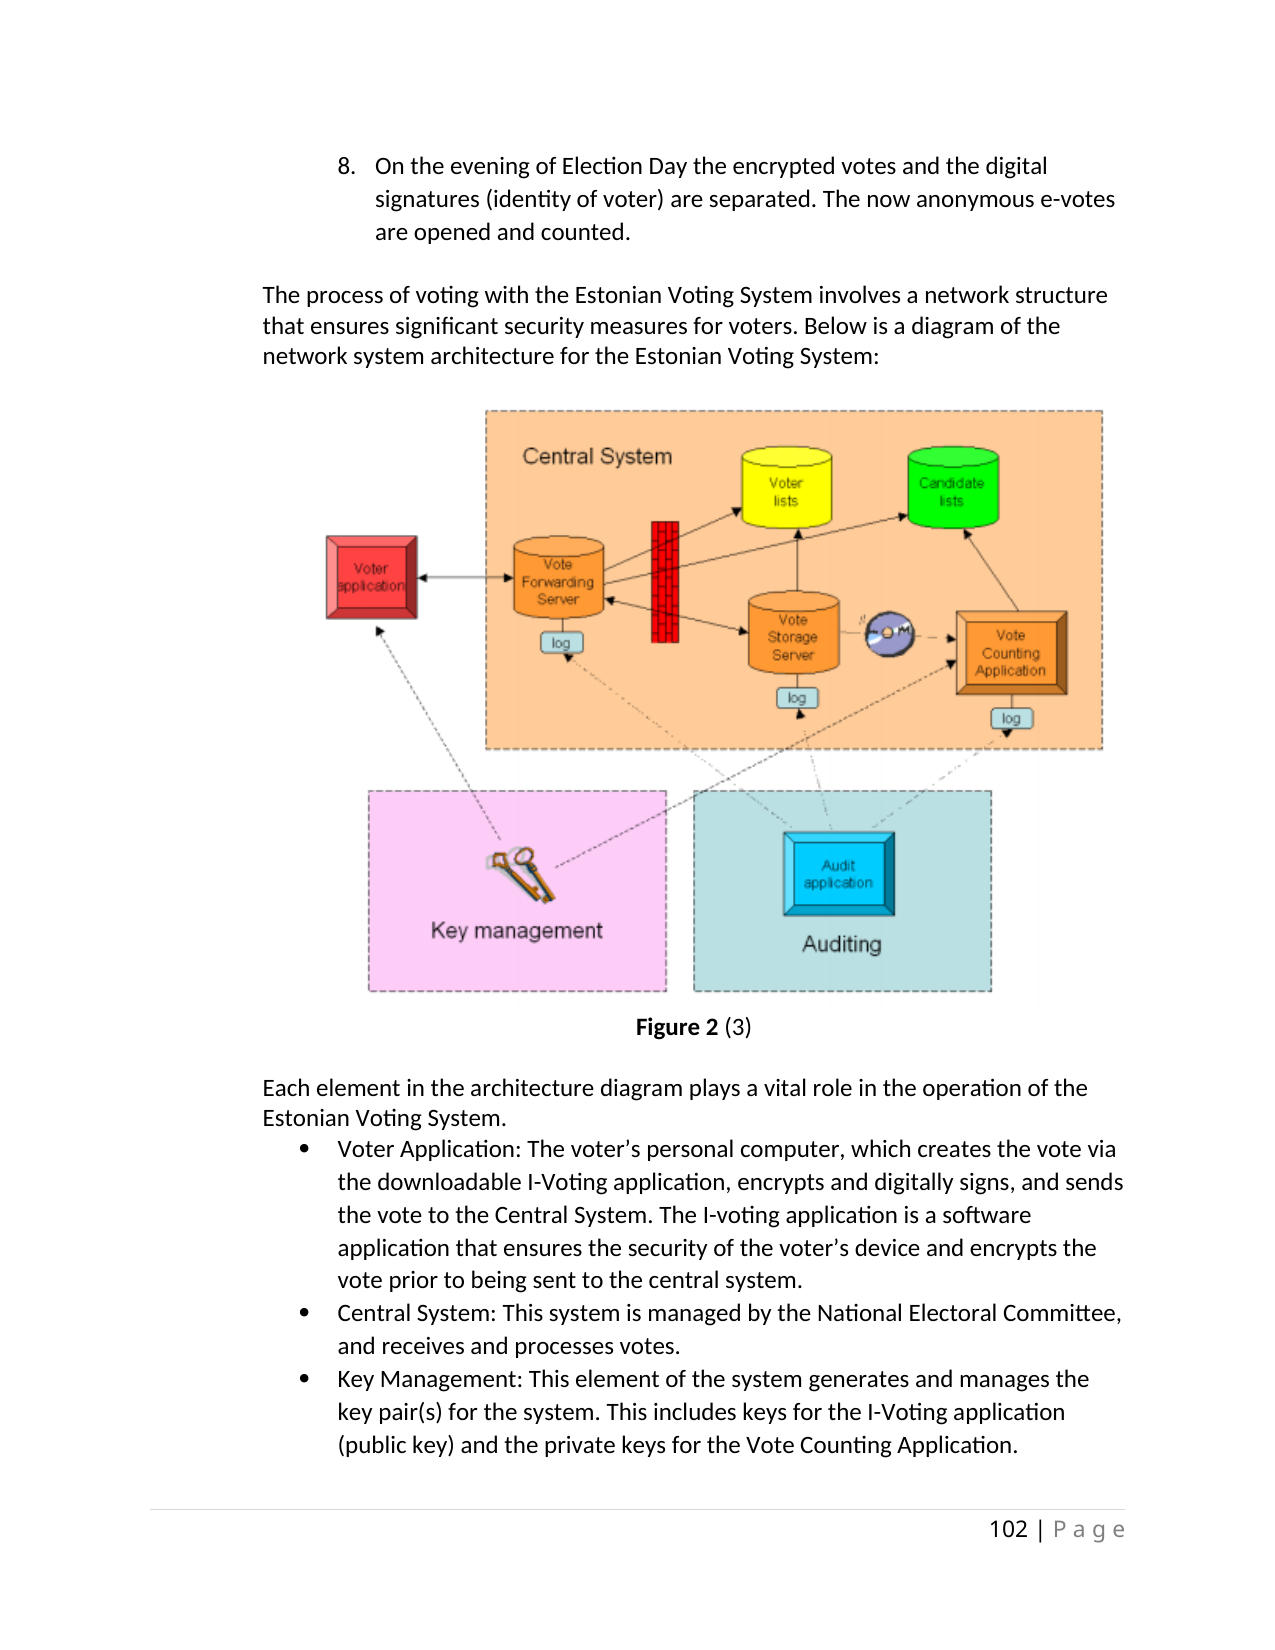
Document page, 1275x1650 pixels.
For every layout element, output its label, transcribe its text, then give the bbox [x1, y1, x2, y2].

list Figure 2 (3) [262, 1011, 1125, 1041]
list Key Management: This element of the system generates and manages the key pair(s) for the system. This includes keys for the I-Voting application (public key) and the private keys for the Vote Counting Application. [300, 1363, 1125, 1460]
picture [262, 401, 1183, 1011]
list The process of voting with the Estonian Voting System involves a network structure that ensures significant security measures for voters. Below is a diagram of the network system architecture for the Estonian Voting System: [262, 279, 1125, 371]
list On the evening of Election Day the encrypted votes and the digital signatures (identity of voter) are separated. The now anonymous e-votes are opened and counted. [356, 150, 1125, 246]
list Voter Application: The voter’s personal computer, which creates the vote via the downloadable I-Voting application, encrypts and digitally signs, and sends the vote to the Central System. The I-voting application is a software application that ensures the security of the voter’s device and encrypts the vote prior to being sent to the central system. [300, 1133, 1125, 1295]
list Central System: This system is managed by the National Electoral Committee, and receives and processes votes. [300, 1297, 1125, 1361]
list Each element in the architecture diagram plays a vital role in the operation of the Estonian Voting System. [262, 1072, 1125, 1133]
